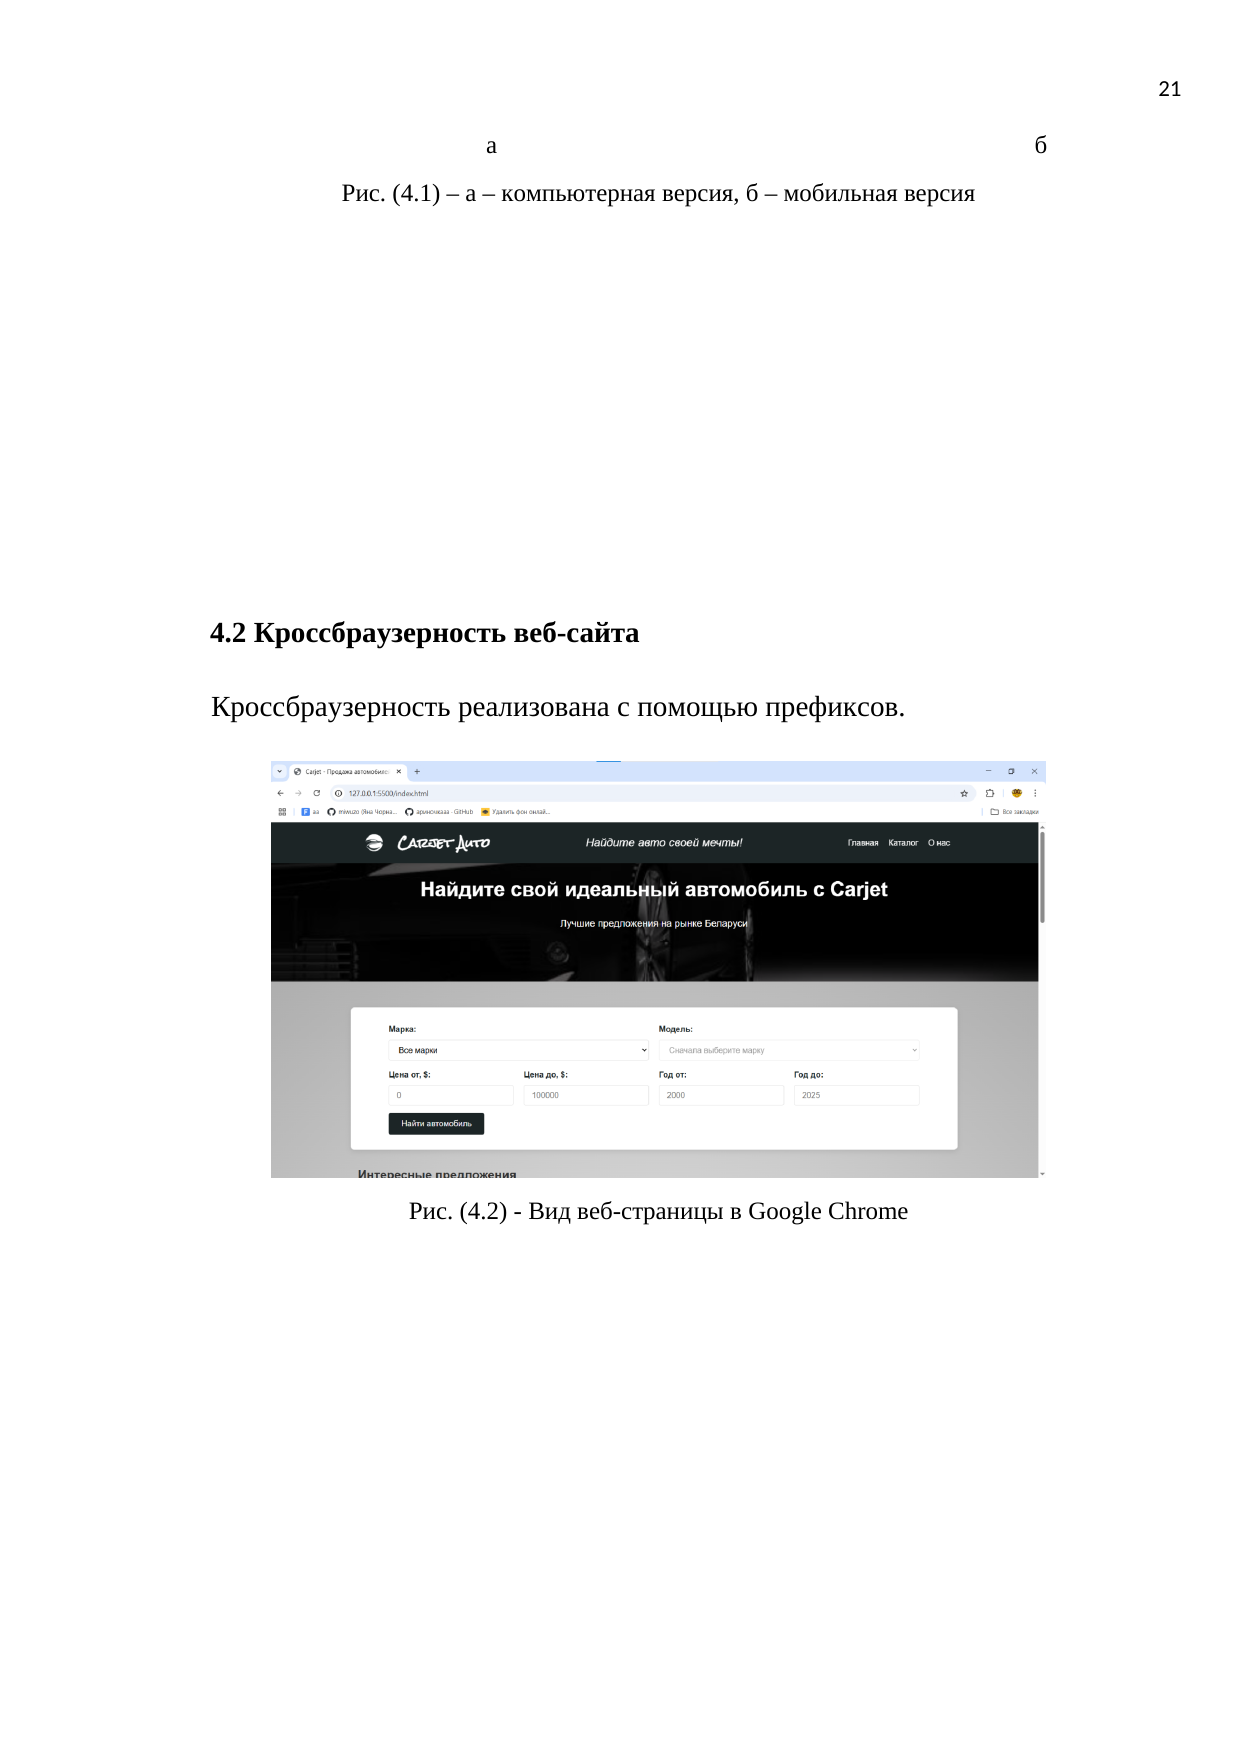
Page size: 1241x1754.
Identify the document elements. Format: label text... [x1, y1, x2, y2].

picture [271, 761, 1046, 1178]
text Рис. (4.1) – а – компьютерная версия, б – мобильная версия [136, 178, 1181, 206]
subtitle 4.2 Кроссбраузерность веб-сайта [136, 615, 1181, 649]
text Рис. (4.2) - Вид веб-страницы в Google Chrome [136, 1196, 1181, 1225]
text а б [136, 130, 1181, 159]
text Кроссбраузерность реализована с помощью префиксов. [136, 686, 1181, 724]
